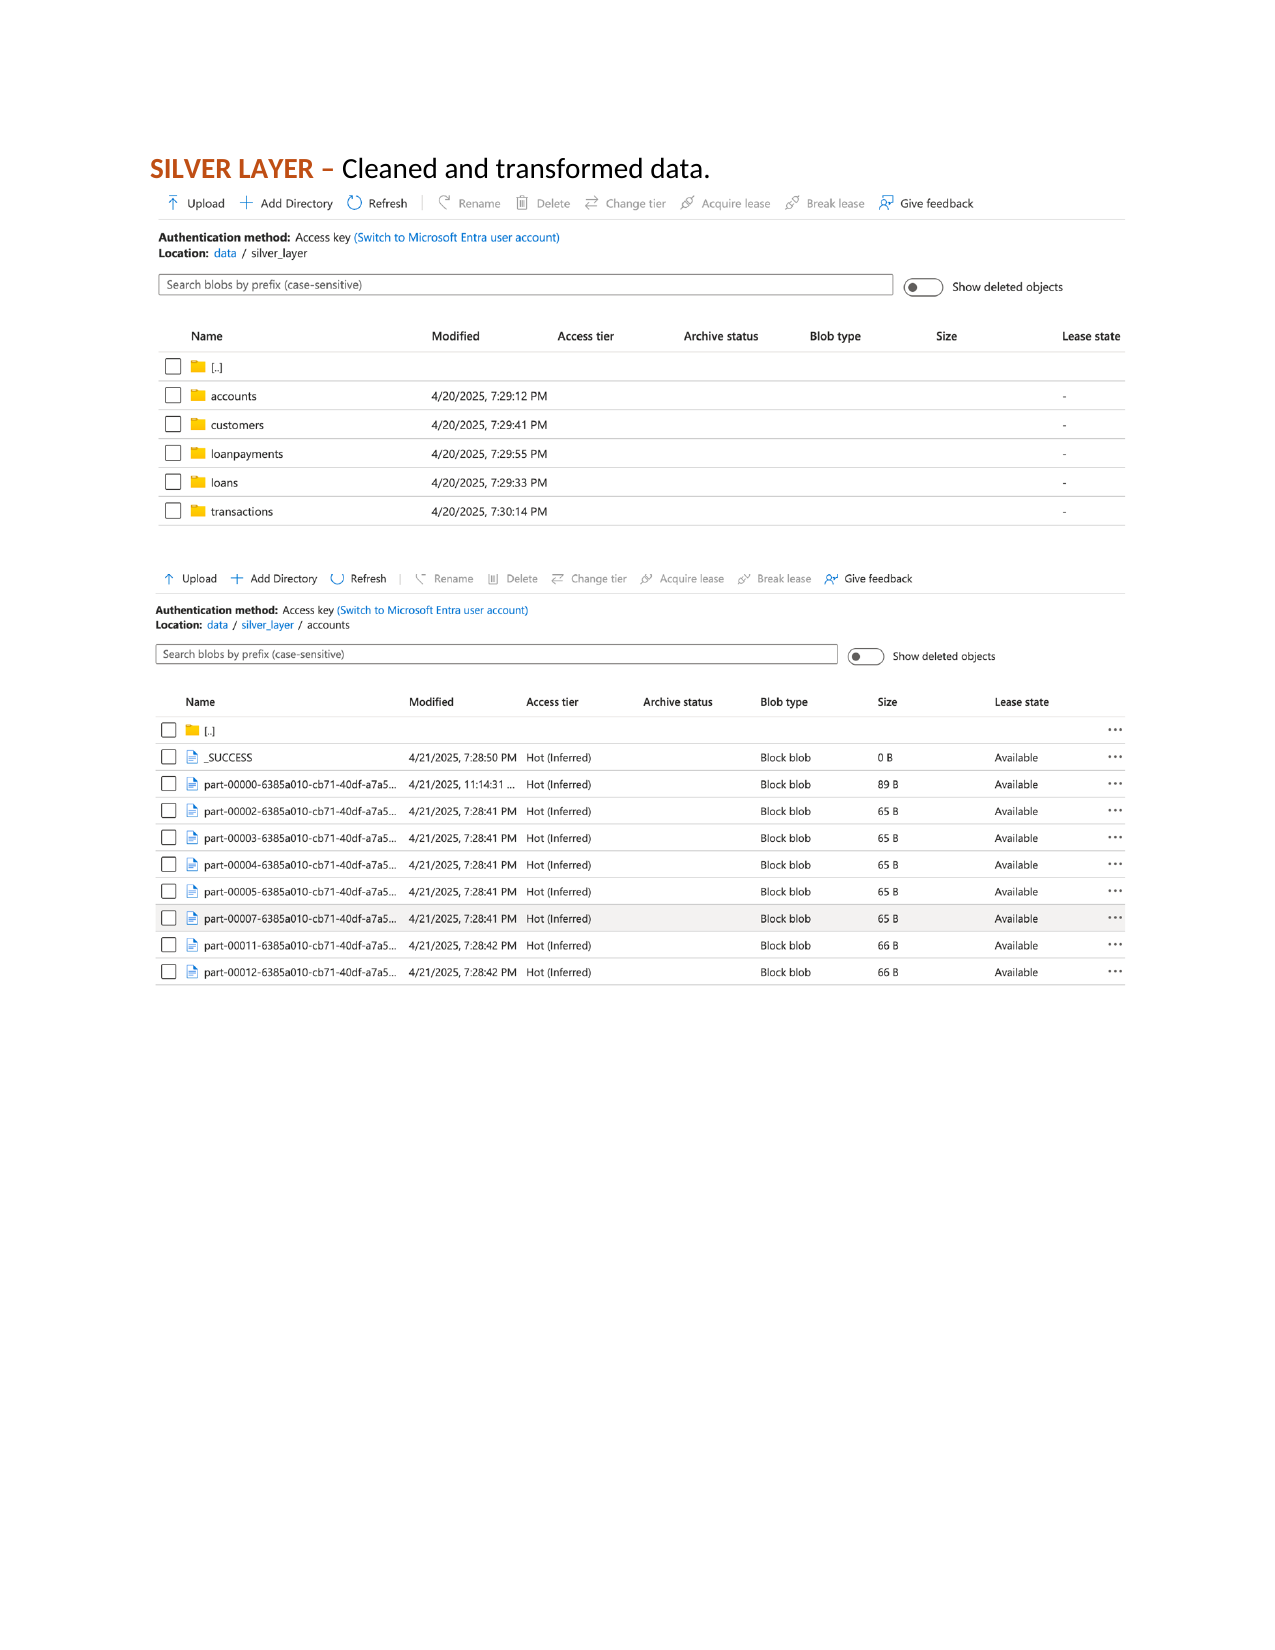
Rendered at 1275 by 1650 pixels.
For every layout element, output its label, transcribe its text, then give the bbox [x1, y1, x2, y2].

picture [150, 185, 1125, 986]
text SILVER LAYER – Cleaned and transformed data. [150, 150, 1125, 185]
